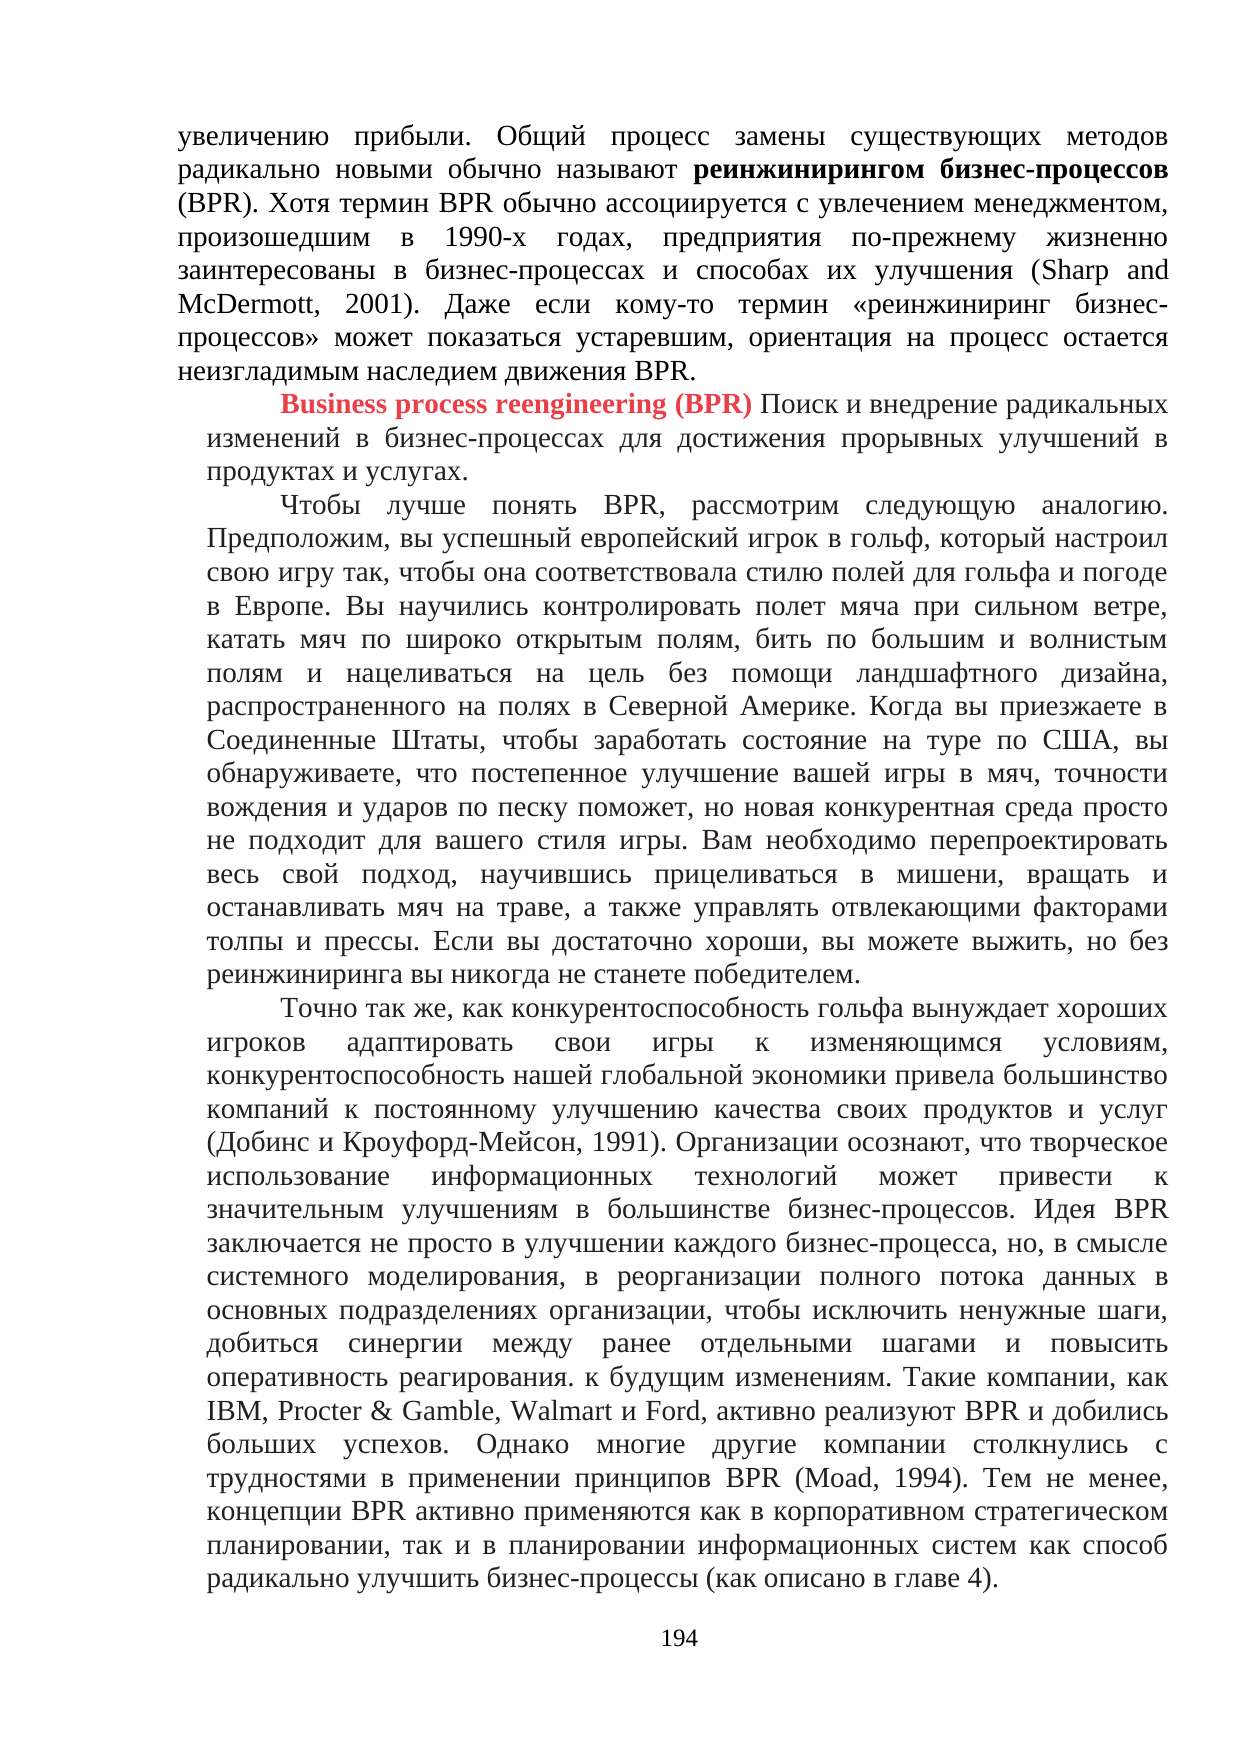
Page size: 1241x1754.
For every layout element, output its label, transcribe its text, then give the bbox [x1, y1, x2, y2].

text Точно так же, как конкурентоспособность гольфа вынуждает хороших игроков адаптировать свои игры к изменяющимся условиям, конкурентоспособность нашей глобальной экономики привела большинство компаний к постоянному улучшению качества своих продуктов и услуг (Добинс и Кроуфорд-Мейсон, 1991). Организации осознают, что творческое использование информационных технологий может привести к значительным улучшениям в большинстве бизнес-процессов. Идея BPR заключается не просто в улучшении каждого бизнес-процесса, но, в смысле системного моделирования, в реорганизации полного потока данных в основных подразделениях организации, чтобы исключить ненужные шаги, добиться синергии между ранее отдельными шагами и повысить оперативность реагирования. к будущим изменениям. Такие компании, как IBM, Procter & Gamble, Walmart и Ford, активно реализуют BPR и добились больших успехов. Однако многие другие компании столкнулись с трудностями в применении принципов BPR (Moad, 1994). Тем не менее, концепции BPR активно применяются как в корпоративном стратегическом планировании, так и в планировании информационных систем как способ радикально улучшить бизнес-процессы (как описано в главе 4). [206, 990, 1169, 1594]
text Business process reengineering (BPR) Поиск и внедрение радикальных изменений в бизнес-процессах для достижения прорывных улучшений в продуктах и услугах. [206, 386, 1169, 487]
text Чтобы лучше понять BPR, рассмотрим следующую аналогию. Предположим, вы успешный европейский игрок в гольф, который настроил свою игру так, чтобы она соответствовала стилю полей для гольфа и погоде в Европе. Вы научились контролировать полет мяча при сильном ветре, катать мяч по широко открытым полям, бить по большим и волнистым полям и нацеливаться на цель без помощи ландшафтного дизайна, распространенного на полях в Северной Америке. Когда вы приезжаете в Соединенные Штаты, чтобы заработать состояние на туре по США, вы обнаруживаете, что постепенное улучшение вашей игры в мяч, точности вождения и ударов по песку поможет, но новая конкурентная среда просто не подходит для вашего стиля игры. Вам необходимо перепроектировать весь свой подход, научившись прицеливаться в мишени, вращать и останавливать мяч на траве, а также управлять отвлекающими факторами толпы и прессы. Если вы достаточно хороши, вы можете выжить, но без реинжиниринга вы никогда не станете победителем. [206, 487, 1169, 990]
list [177, 118, 1169, 386]
